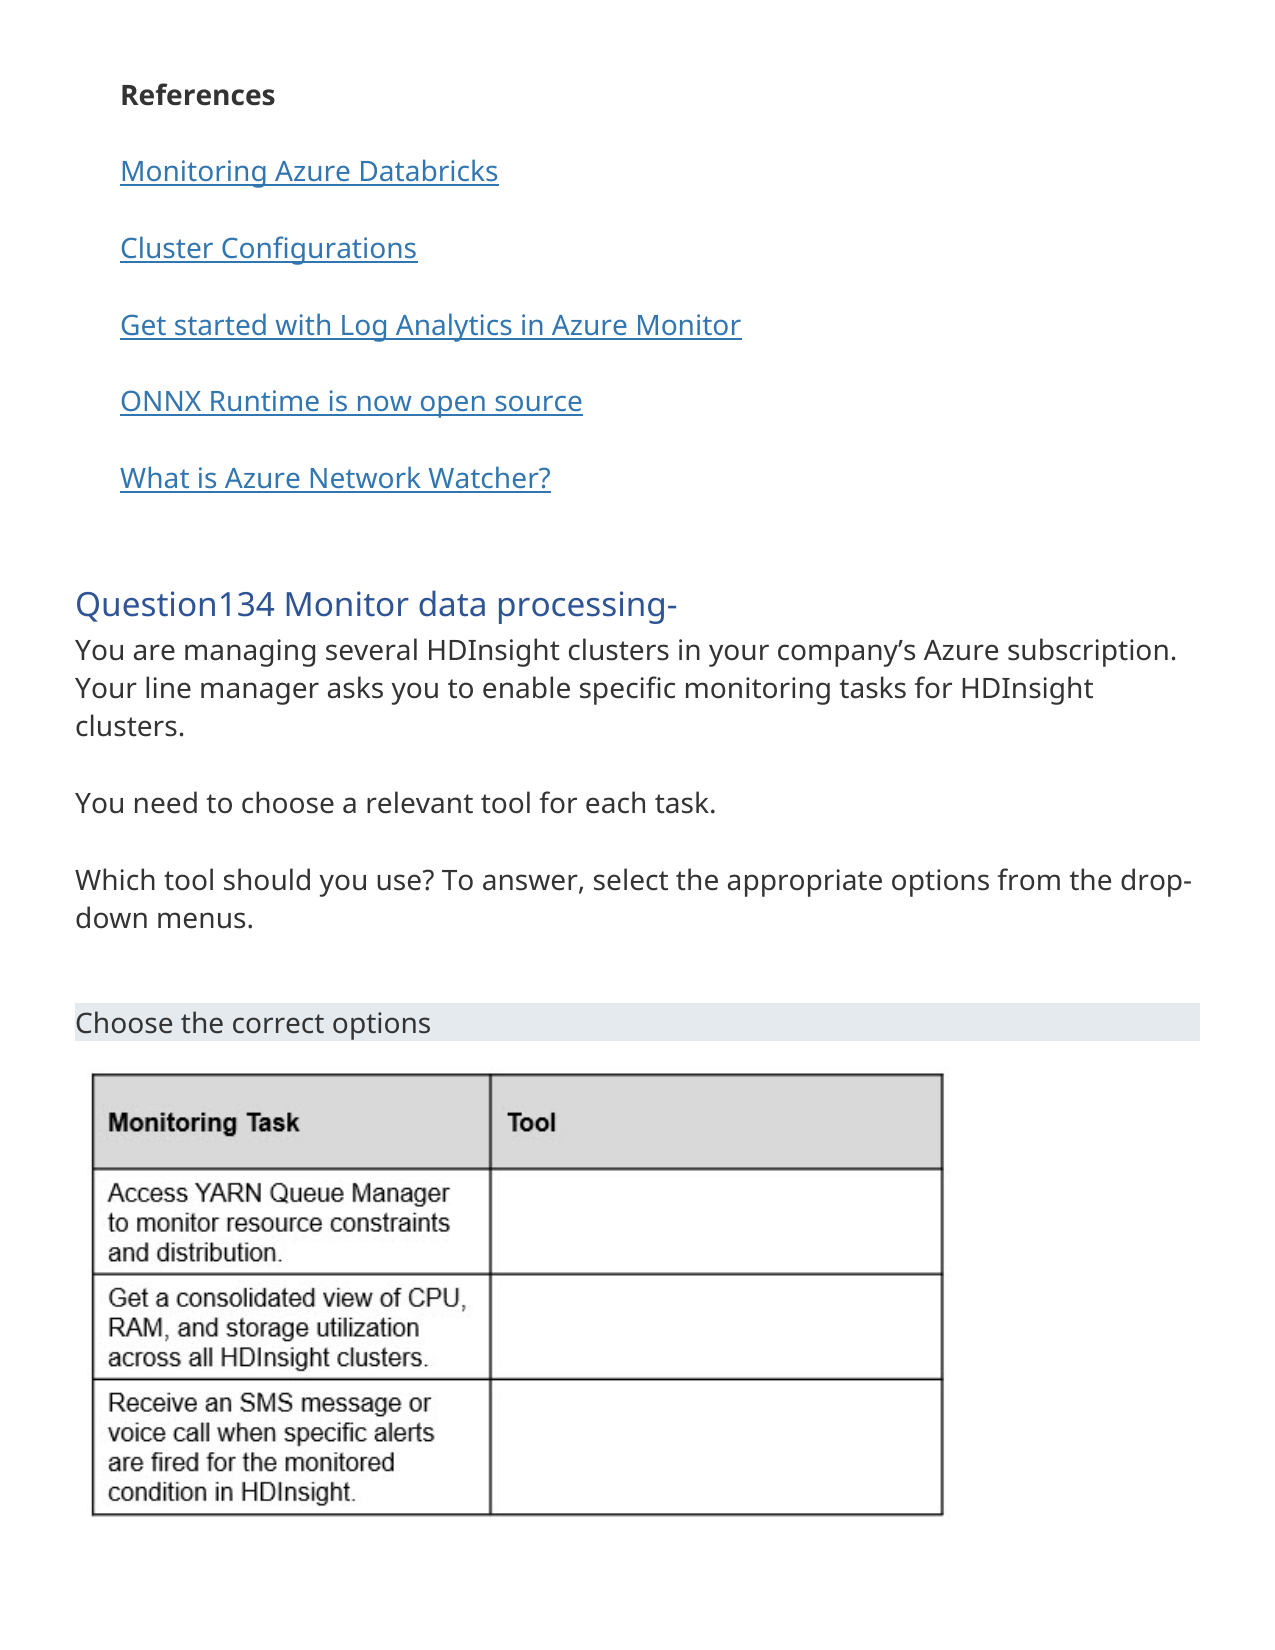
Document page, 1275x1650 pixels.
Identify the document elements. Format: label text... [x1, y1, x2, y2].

text You are managing several HDInsight clusters in your company’s Azure subscription. Your line manager asks you to enable specific monitoring tasks for HDInsight clusters. You need to choose a relevant tool for each task. Which tool should you use? To answer, select the appropriate options from the drop-down menus. [75, 630, 1200, 937]
picture [75, 1055, 955, 1534]
subtitle Question134 Monitor data processing- [75, 581, 1200, 626]
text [120, 75, 1155, 497]
text Choose the correct options [75, 1003, 1200, 1041]
